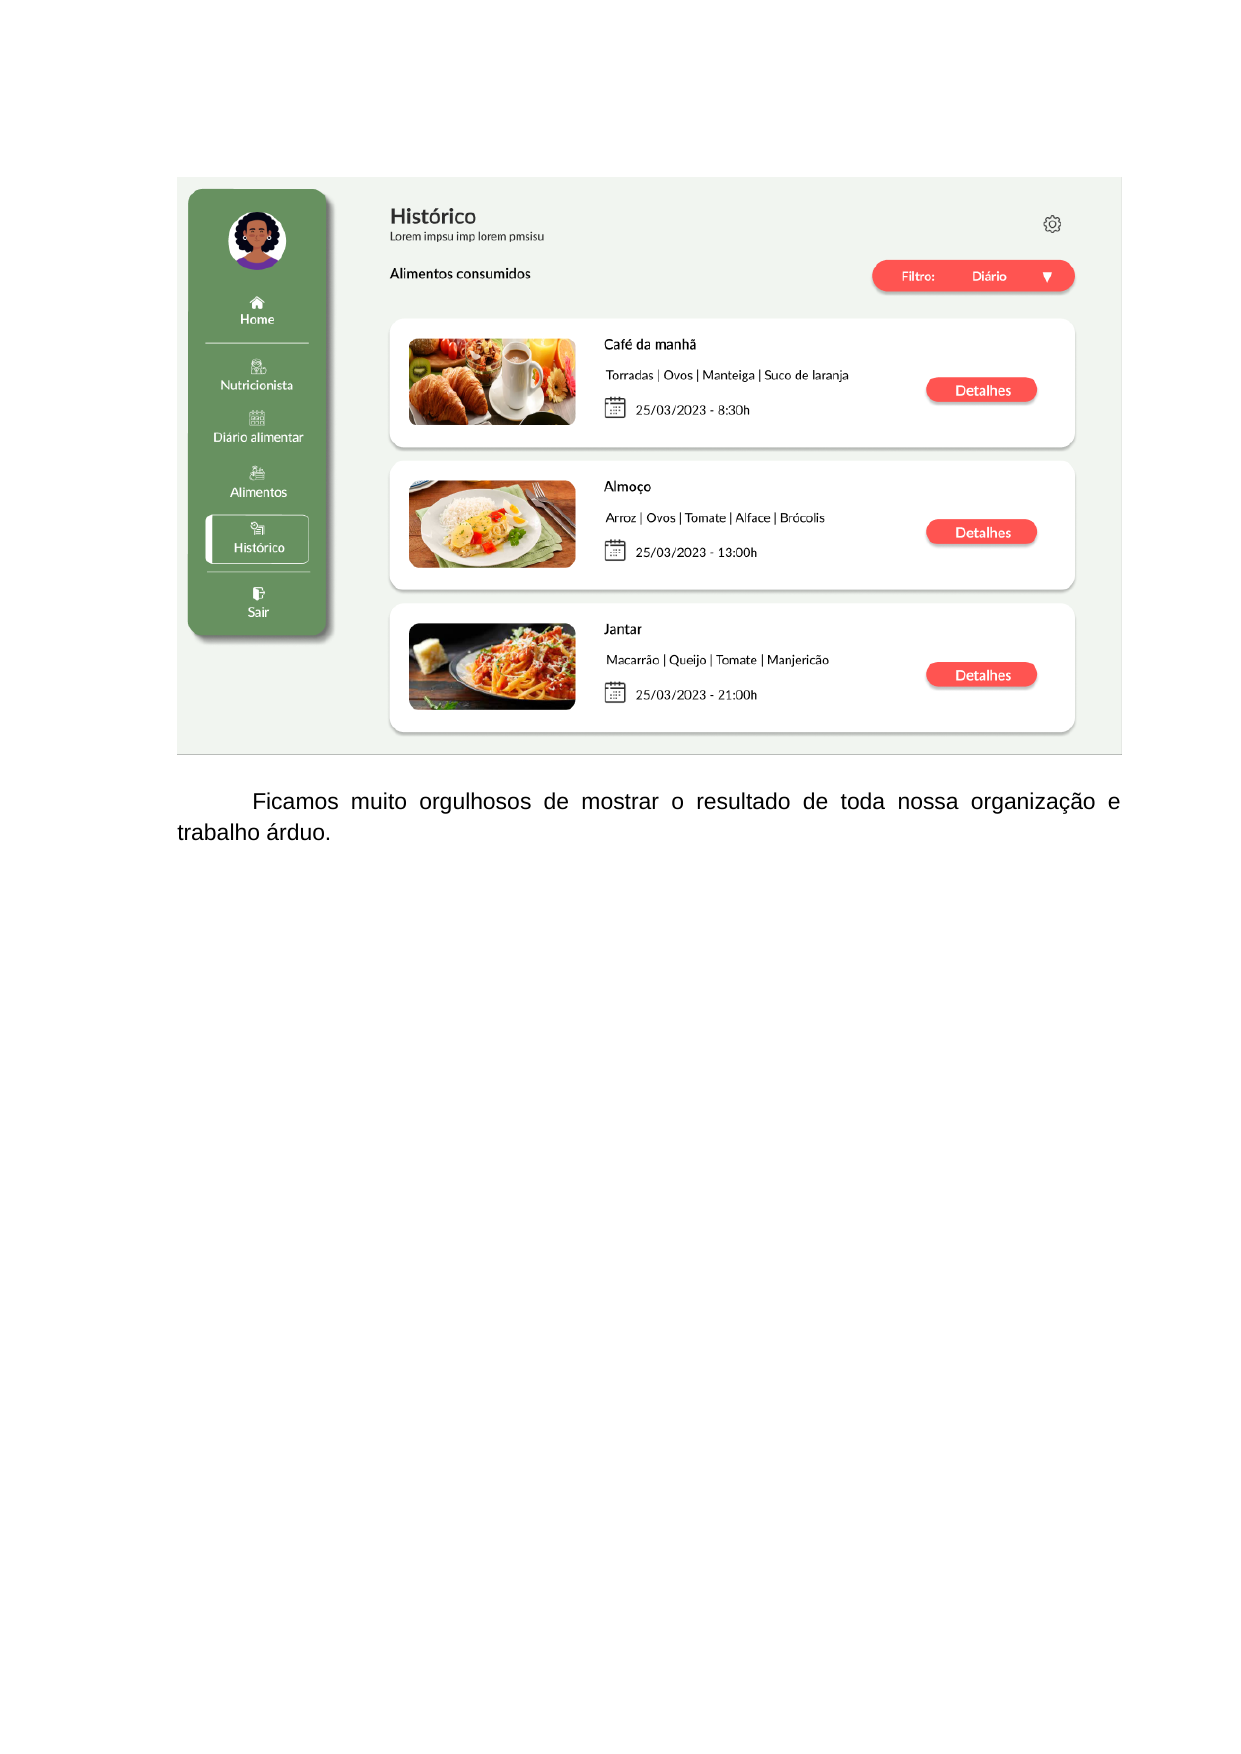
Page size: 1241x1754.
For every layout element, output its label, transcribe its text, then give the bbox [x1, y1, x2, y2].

picture [177, 177, 1122, 755]
text Ficamos muito orgulhosos de mostrar o resultado de toda nossa organização e trabalho árduo. [177, 788, 1122, 845]
